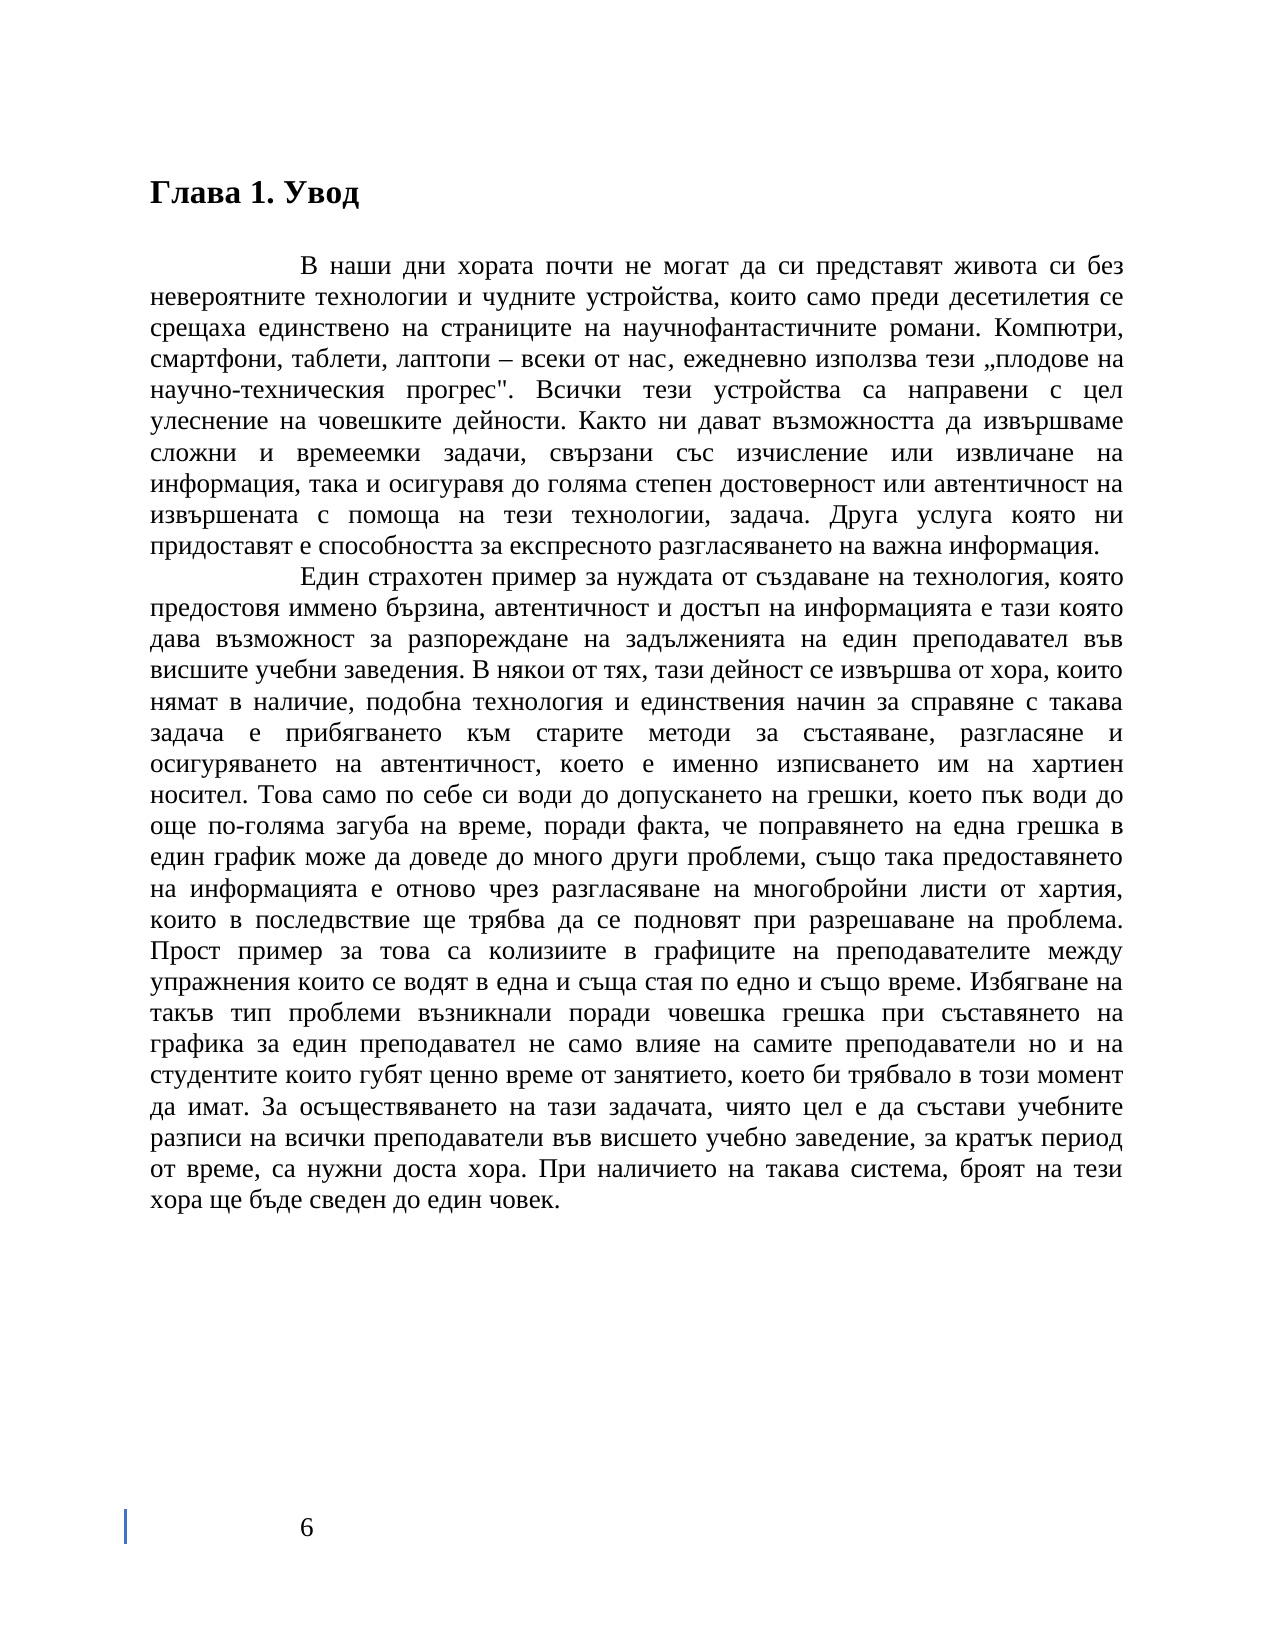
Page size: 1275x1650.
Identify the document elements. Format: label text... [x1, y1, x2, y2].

text В наши дни хората почти не могат да си представят живота си без невероятните технологии и чудните устройства, които само преди десетилетия се срещаха единствено на страниците на научнофантастичните романи. Компютри, смартфони, таблети, лаптопи – всеки от нас, ежедневно използва тези „плодове на научно-техническия прогрес". Всички тези устройства са направени с цел улеснение на човешките дейности. Както ни дават възможността да извършваме сложни и времеемки задачи, свързани със изчисление или извличане на информация, така и осигуравя до голяма степен достоверност или автентичност на извършената с помоща на тези технологии, задача. Друга услуга която ни придоставят е способността за експресното разгласяването на важна информация. [150, 249, 1125, 560]
text Един страхотен пример за нуждата от създаване на технология, която предостовя иммено бързина, автентичност и достъп на информацията е тази която дава възможност за разпореждане на задълженията на един преподавател във висшите учебни заведения. В някои от тях, тази дейност се извършва от хора, които нямат в наличие, подобна технология и единствения начин за справяне с такава задача е прибягването към старите методи за състаяване, разгласяне и осигуряването на автентичност, което е именно изписването им на хартиен носител. Това само по себе си води до допускането на грешки, което пък води до още по-голяма загуба на време, поради факта, че поправянето на една грешка в един график може да доведе до много други проблеми, също така предоставянето на информацията е отново чрез разгласяване на многобройни листи от хартия, които в последвствие ще трябва да се подновят при разрешаване на проблема. Прост пример за това са колизиите в графиците на преподавателите между упражнения които се водят в една и съща стая по едно и също време. Избягване на такъв тип проблеми възникнали поради човешка грешка при съставянето на графика за един преподавател не само влияе на самите преподаватели но и на студентите които губят ценно време от занятието, което би трябвало в този момент да имат. За осъществяването на тази задачата, чиято цел е да състави учебните разписи на всички преподаватели във висшето учебно заведение, за кратък период от време, са нужни доста хора. При наличието на такава система, броят на тези хора ще бъде сведен до един човек. [150, 560, 1125, 1214]
subtitle Глава 1. Увод [150, 175, 1125, 210]
